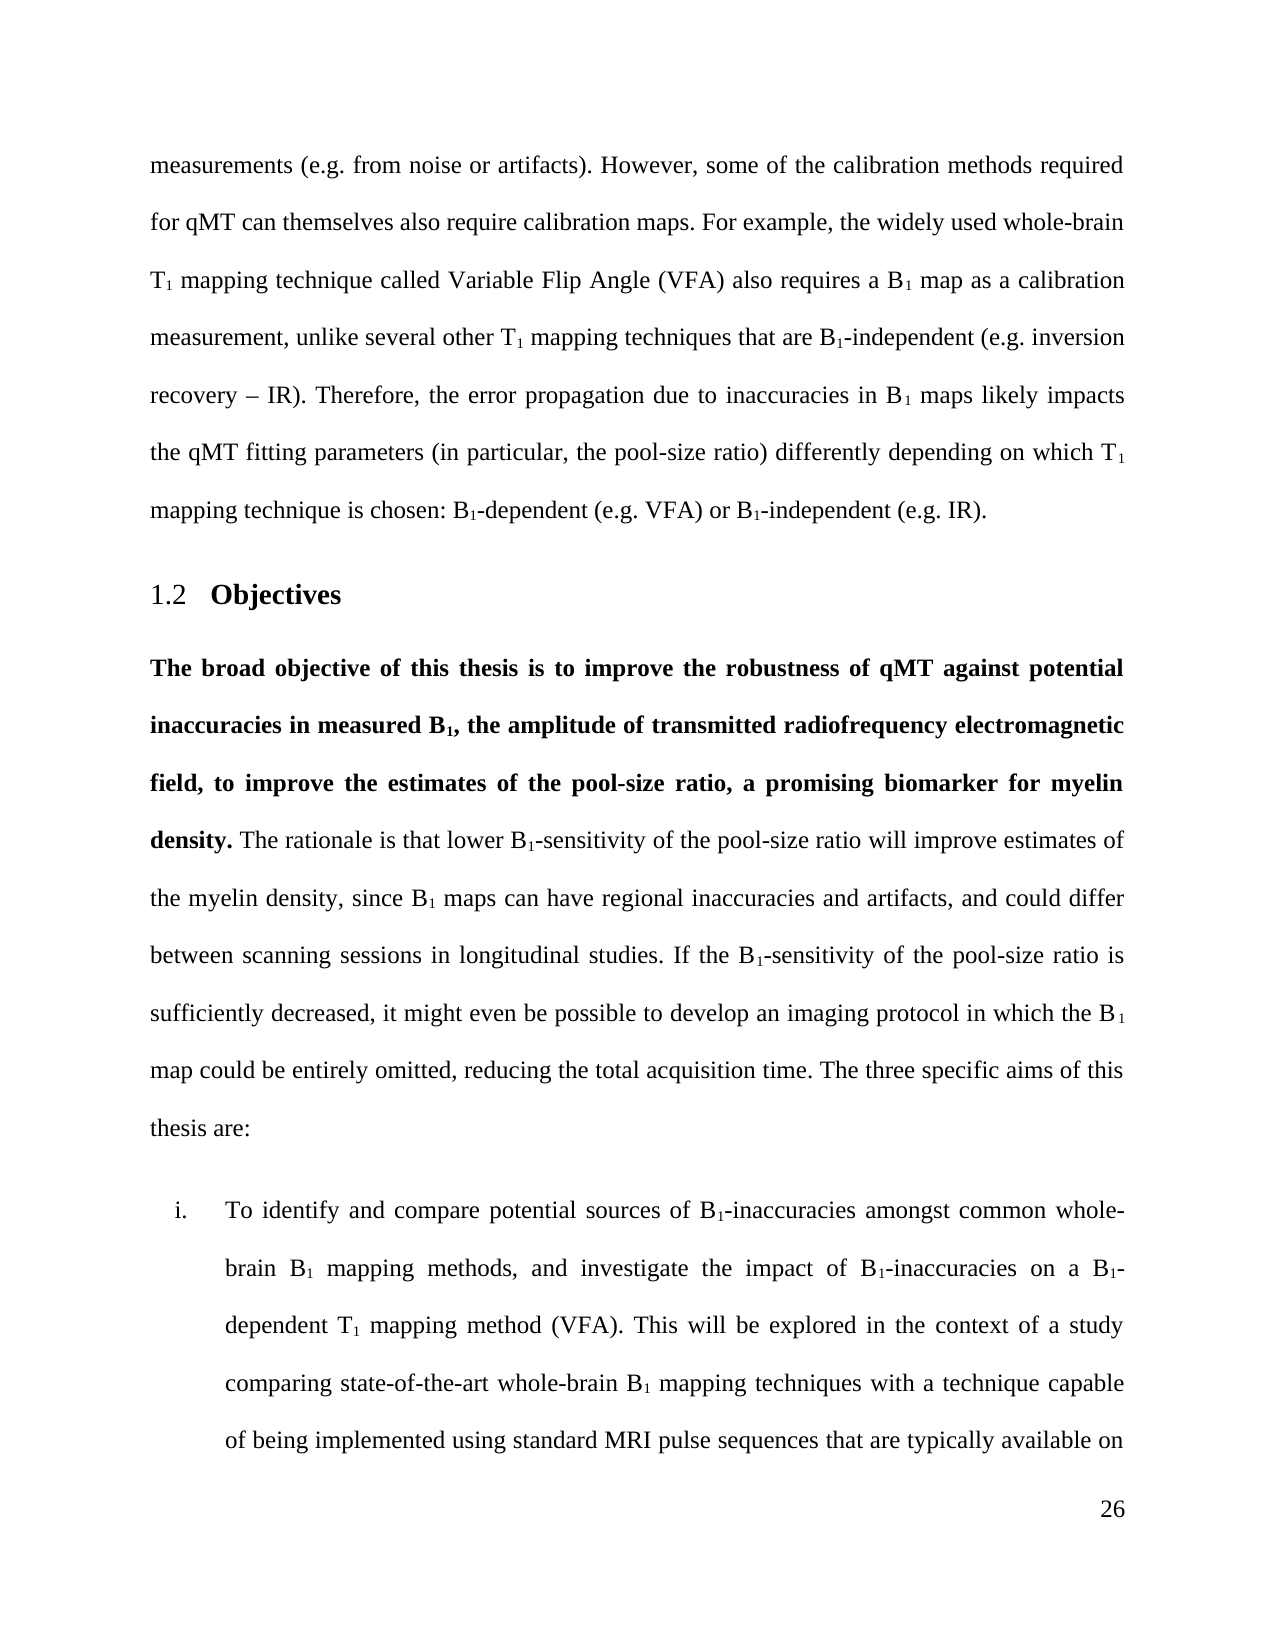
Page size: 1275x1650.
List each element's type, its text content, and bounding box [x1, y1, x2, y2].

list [187, 1195, 1125, 1454]
text The broad objective of this thesis is to improve the robustness of qMT against potential inaccuracies in measured B1, the amplitude of transmitted radiofrequency electromagnetic field, to improve the estimates of the pool-size ratio, a promising biomarker for myelin density. The rationale is that lower B1-sensitivity of the pool-size ratio will improve estimates of the myelin density, since B1 maps can have regional inaccuracies and artifacts, and could differ between scanning sessions in longitudinal studies. If the B1-sensitivity of the pool-size ratio is sufficiently decreased, it might even be possible to develop an imaging protocol in which the B1 map could be entirely omitted, reducing the total acquisition time. The three specific aims of this thesis are: [150, 653, 1125, 1142]
subtitle Objectives [150, 577, 1125, 611]
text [150, 150, 1125, 524]
